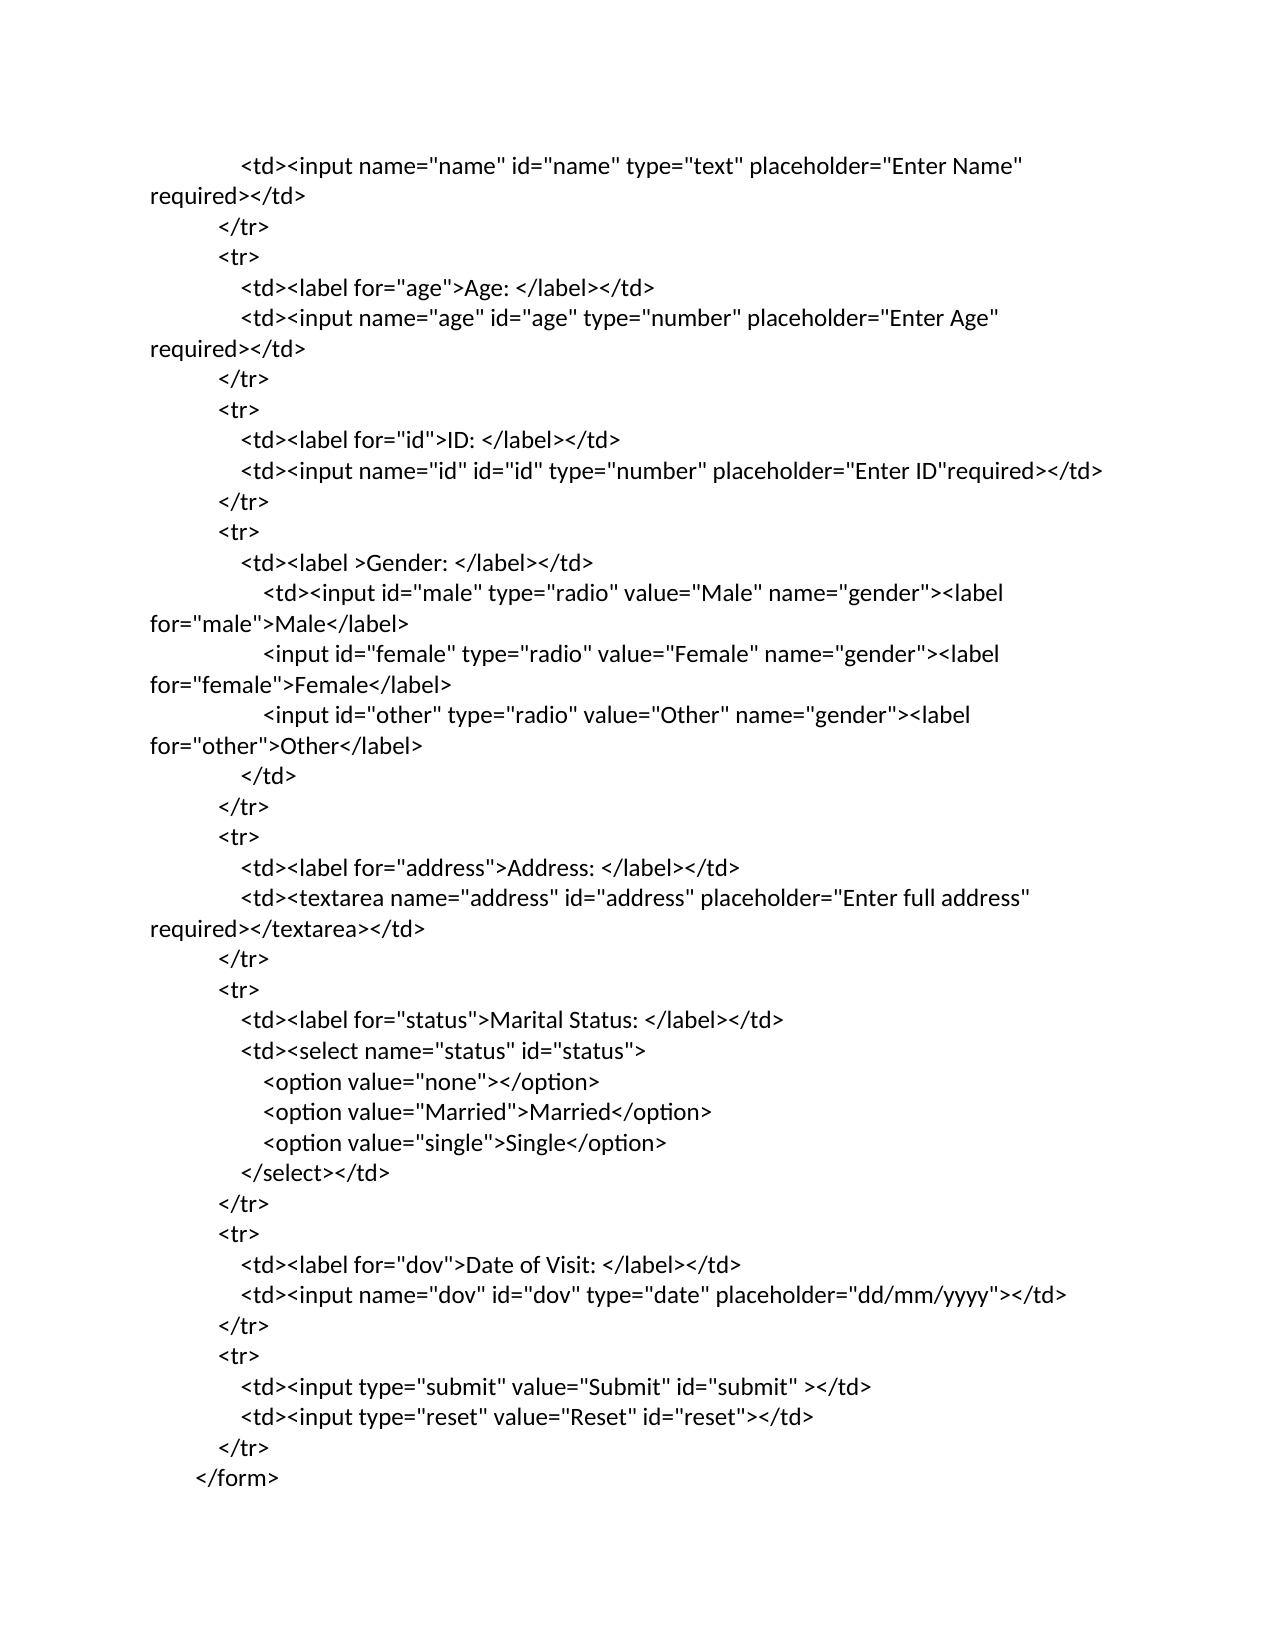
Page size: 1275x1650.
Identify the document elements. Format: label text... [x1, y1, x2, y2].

text <td><select name="status" id="status"> [150, 1035, 1125, 1066]
text <td><input type="submit" value="Submit" id="submit" ></td> [150, 1371, 1125, 1401]
text <option value="none"></option> [150, 1066, 1125, 1096]
text </tr> [150, 1310, 1125, 1340]
text <td><label for="dov">Date of Visit: </label></td> [150, 1249, 1125, 1279]
text <td><input name="age" id="age" type="number" placeholder="Enter Age" required></td> [150, 303, 1125, 364]
text <input id="other" type="radio" value="Other" name="gender"><label for="other">Other</label> [150, 699, 1125, 760]
text <tr> [150, 1218, 1125, 1249]
text <td><input name="id" id="id" type="number" placeholder="Enter ID"required></td> [150, 455, 1125, 486]
text </tr> [150, 211, 1125, 242]
text <tr> [150, 242, 1125, 272]
text <td><label for="age">Age: </label></td> [150, 272, 1125, 303]
text <tr> [150, 516, 1125, 547]
text <td><label for="address">Address: </label></td> [150, 852, 1125, 882]
text <td><label for="id">ID: </label></td> [150, 425, 1125, 455]
text <td><input name="dov" id="dov" type="date" placeholder="dd/mm/yyyy"></td> [150, 1279, 1125, 1310]
text </select></td> [150, 1157, 1125, 1188]
text </tr> [150, 364, 1125, 394]
text <td><label for="status">Marital Status: </label></td> [150, 1004, 1125, 1035]
text <td><textarea name="address" id="address" placeholder="Enter full address" required></textarea></td> [150, 882, 1125, 943]
text <tr> [150, 974, 1125, 1004]
text </tr> [150, 943, 1125, 974]
text <td><label >Gender: </label></td> [150, 547, 1125, 577]
text </tr> [150, 1188, 1125, 1218]
text <tr> [150, 1340, 1125, 1371]
text <tr> [150, 821, 1125, 852]
text <td><input id="male" type="radio" value="Male" name="gender"><label for="male">Male</label> [150, 577, 1125, 638]
text <tr> [150, 394, 1125, 425]
text <input id="female" type="radio" value="Female" name="gender"><label for="female">Female</label> [150, 638, 1125, 699]
text </tr> [150, 486, 1125, 516]
text <option value="single">Single</option> [150, 1127, 1125, 1157]
text <td><input type="reset" value="Reset" id="reset"></td> [150, 1401, 1125, 1432]
text <option value="Married">Married</option> [150, 1096, 1125, 1127]
text <td><input name="name" id="name" type="text" placeholder="Enter Name" required></td> [150, 150, 1125, 211]
text </form> [150, 1462, 1125, 1493]
text </tr> [150, 1432, 1125, 1462]
text </tr> [150, 791, 1125, 821]
text </td> [150, 760, 1125, 791]
